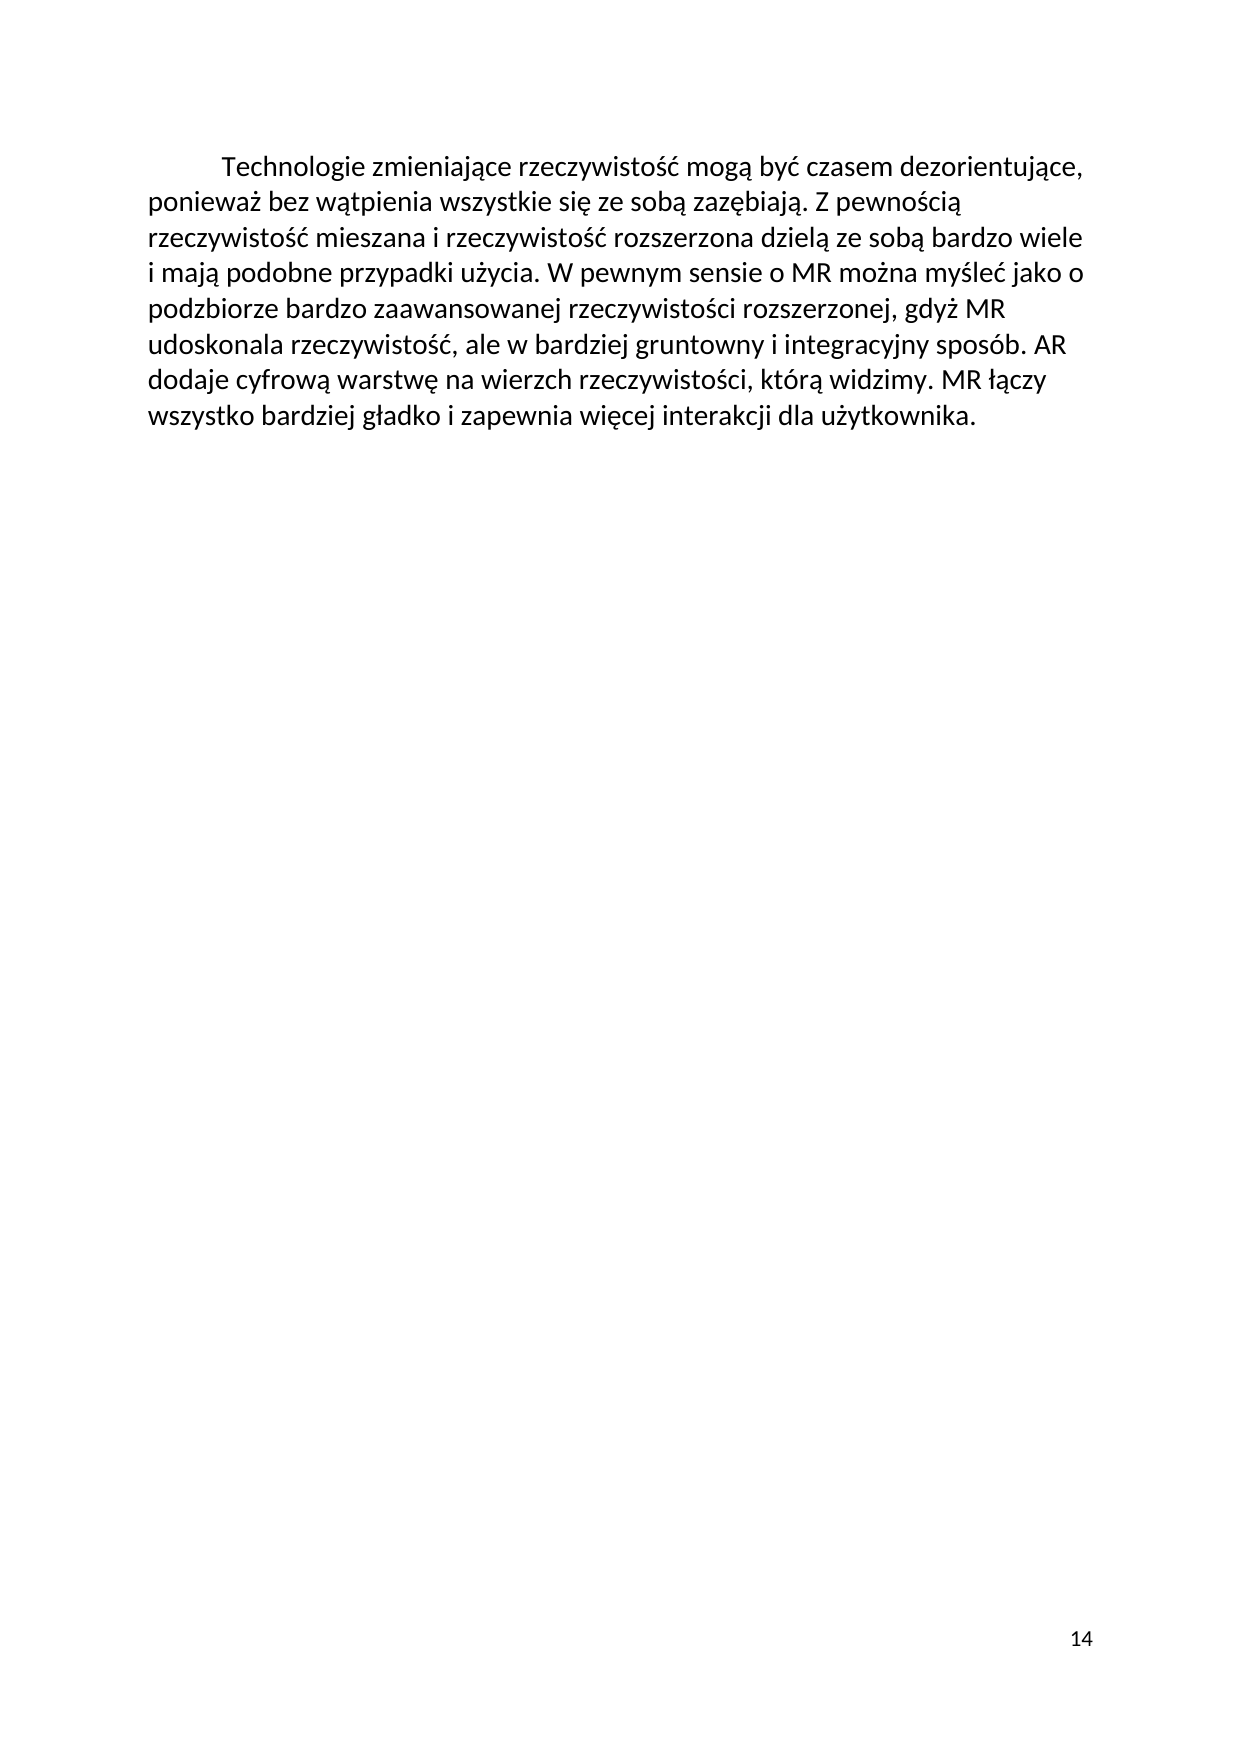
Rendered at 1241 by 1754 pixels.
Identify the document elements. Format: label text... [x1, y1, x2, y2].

text Technologie zmieniające rzeczywistość mogą być czasem dezorientujące, ponieważ bez wątpienia wszystkie się ze sobą zazębiają. Z pewnością rzeczywistość mieszana i rzeczywistość rozszerzona dzielą ze sobą bardzo wiele i mają podobne przypadki użycia. W pewnym sensie o MR można myśleć jako o podzbiorze bardzo zaawansowanej rzeczywistości rozszerzonej, gdyż MR udoskonala rzeczywistość, ale w bardziej gruntowny i integracyjny sposób. AR dodaje cyfrową warstwę na wierzch rzeczywistości, którą widzimy. MR łączy wszystko bardziej gładko i zapewnia więcej interakcji dla użytkownika. [148, 148, 1093, 433]
